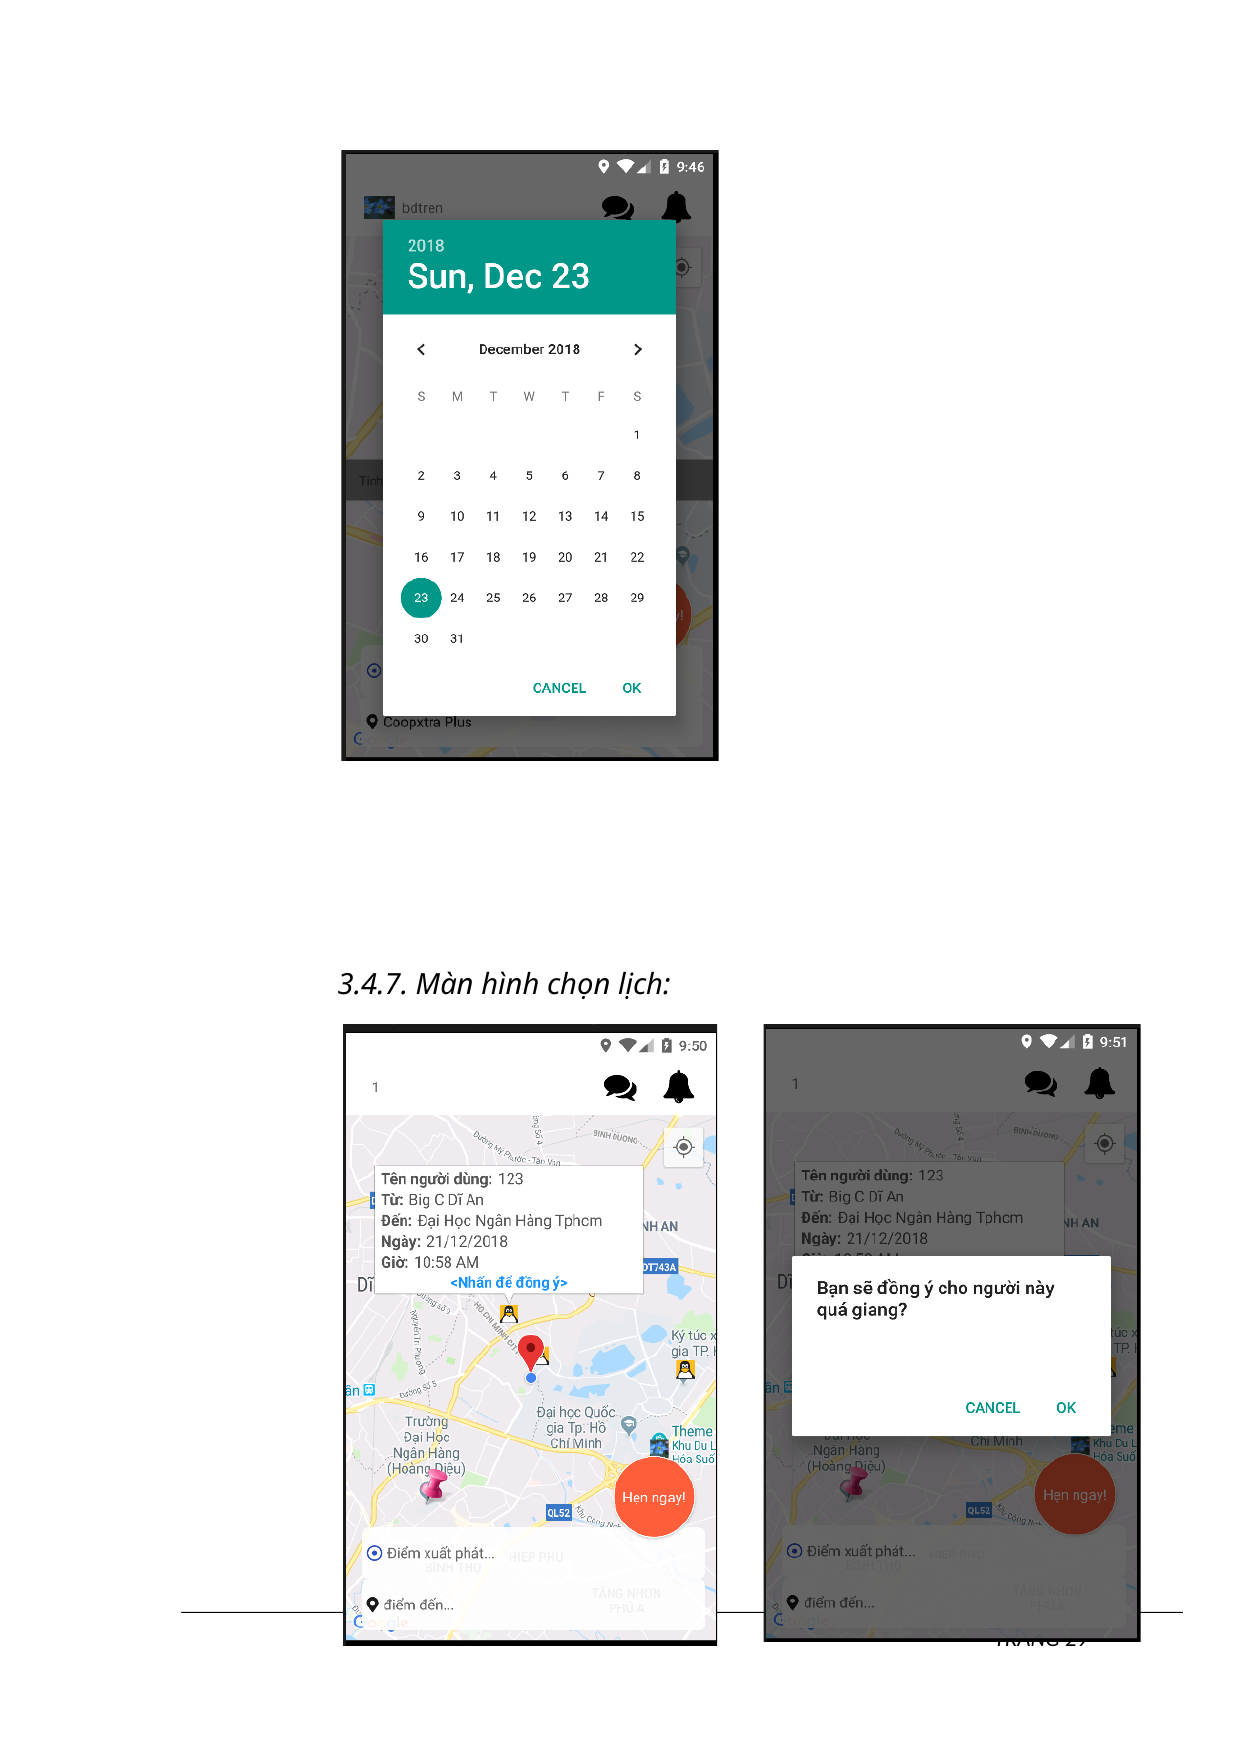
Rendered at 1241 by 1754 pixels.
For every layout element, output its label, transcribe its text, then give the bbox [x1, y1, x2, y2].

picture [340, 150, 719, 759]
picture [762, 1024, 1141, 1640]
list 3.4.7. Màn hình chọn lịch: [337, 963, 1090, 1003]
picture [342, 1024, 717, 1644]
